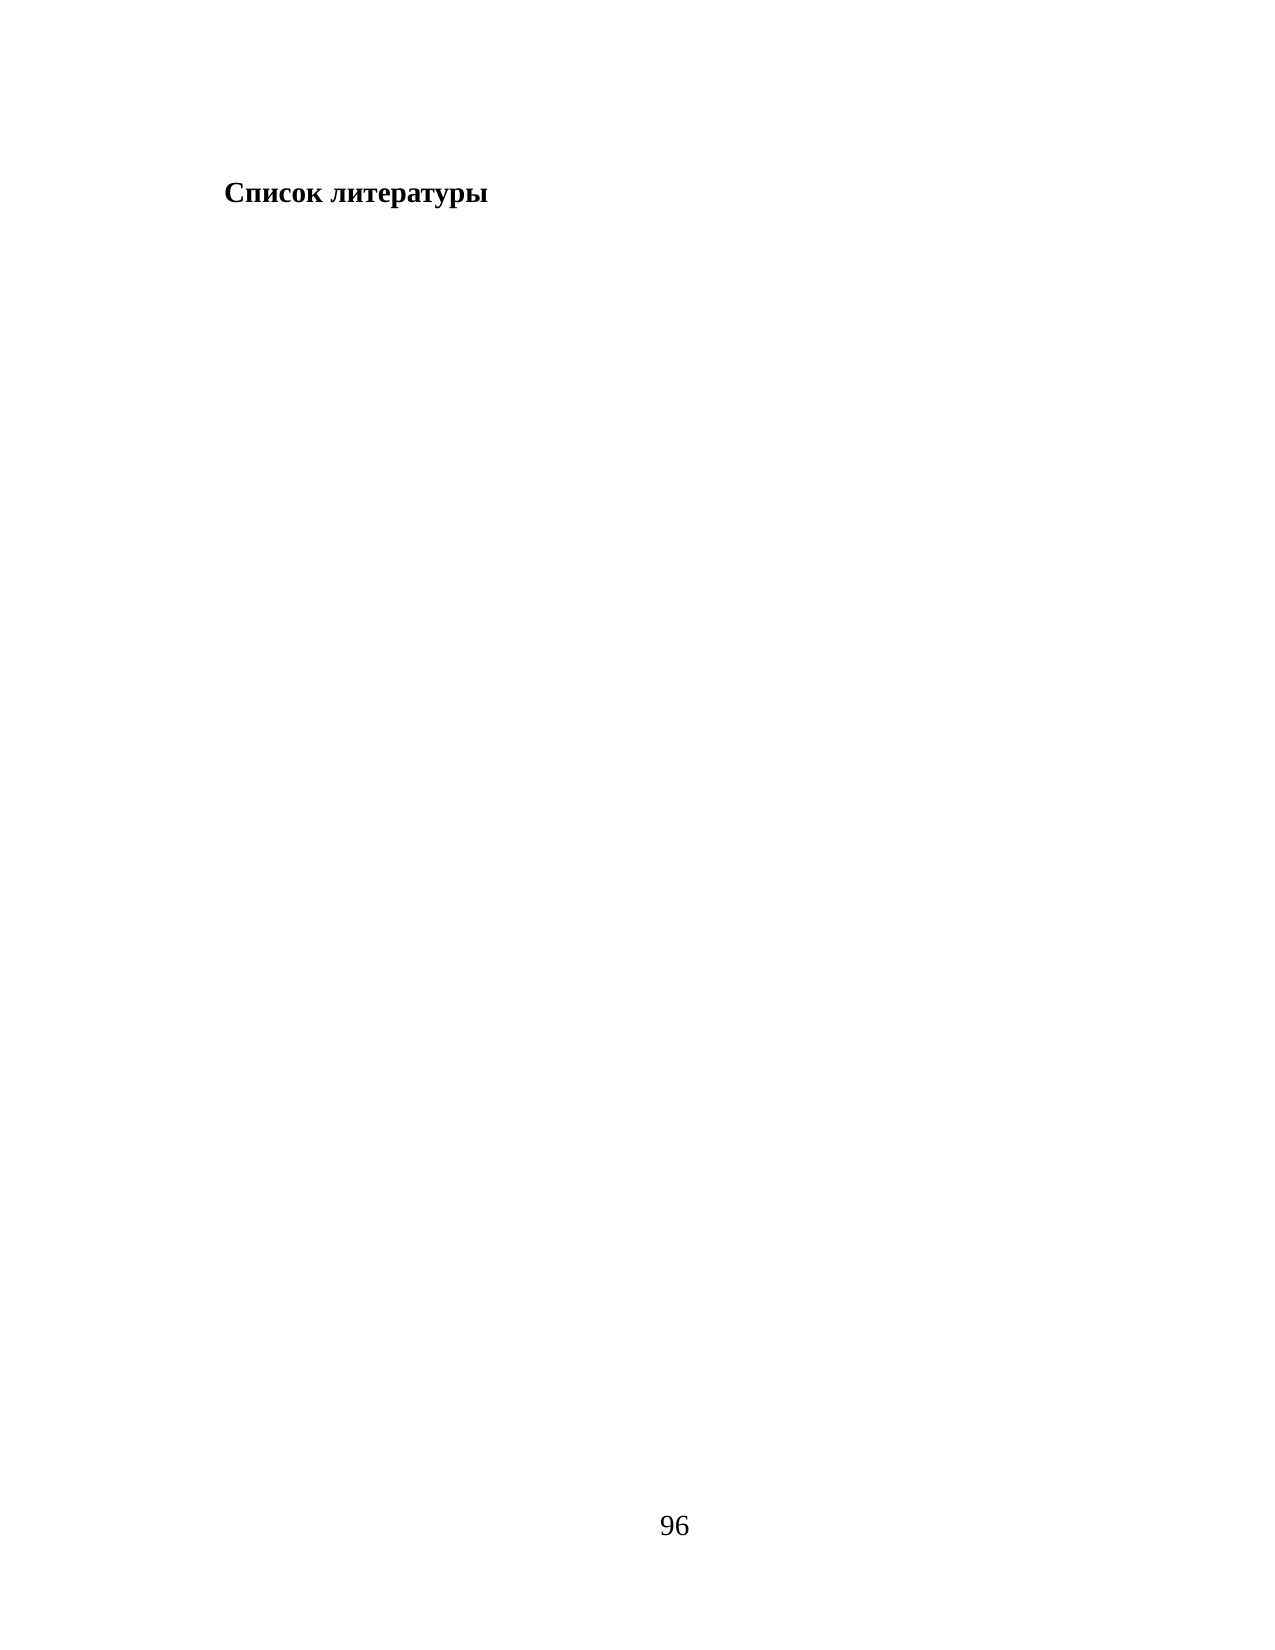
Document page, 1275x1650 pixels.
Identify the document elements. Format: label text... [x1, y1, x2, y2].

subtitle Список литературы [150, 175, 1125, 208]
